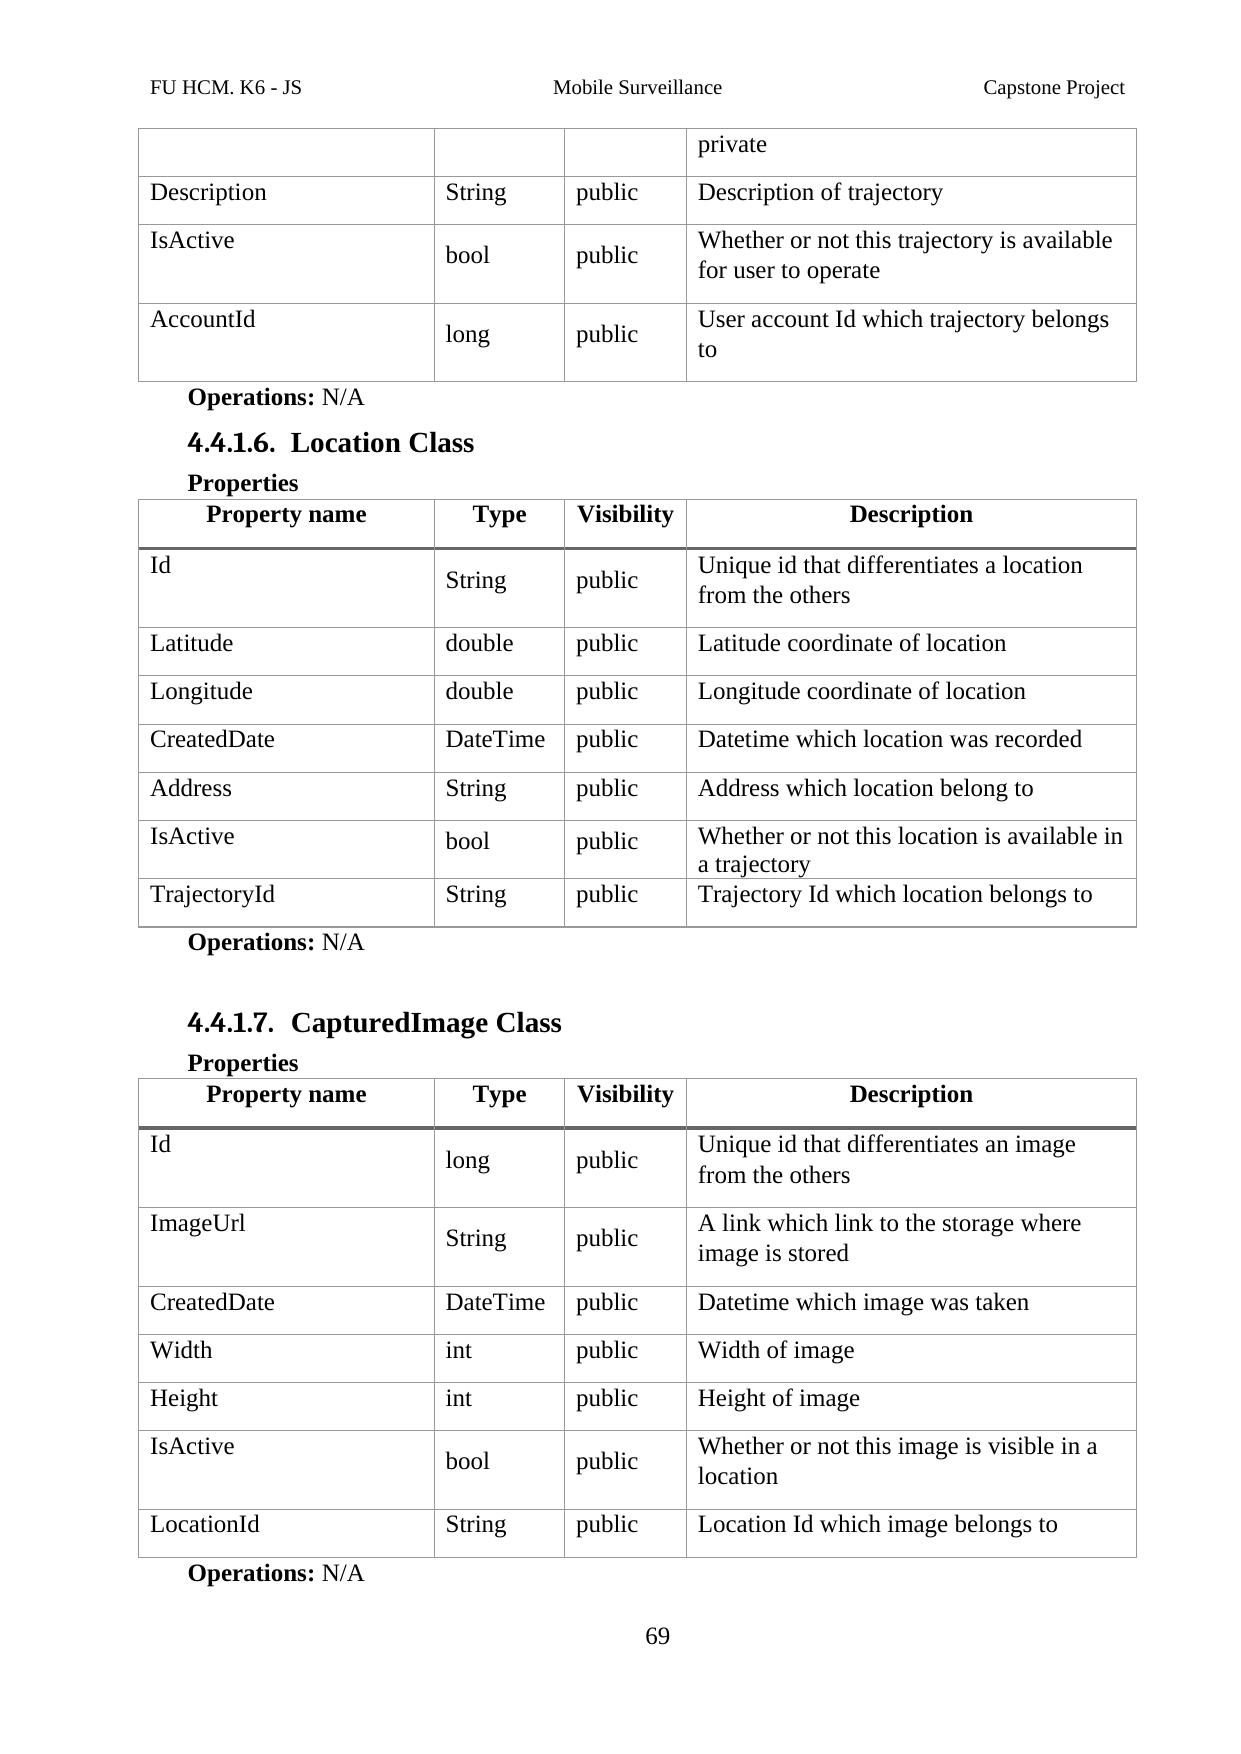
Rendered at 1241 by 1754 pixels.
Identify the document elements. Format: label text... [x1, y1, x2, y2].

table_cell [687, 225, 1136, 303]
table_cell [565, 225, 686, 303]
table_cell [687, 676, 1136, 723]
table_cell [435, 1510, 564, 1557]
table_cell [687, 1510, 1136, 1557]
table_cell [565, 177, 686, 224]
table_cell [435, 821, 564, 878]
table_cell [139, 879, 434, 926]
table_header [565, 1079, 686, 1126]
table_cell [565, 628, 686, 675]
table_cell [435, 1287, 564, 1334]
text Operations: N/A [187, 1558, 1165, 1586]
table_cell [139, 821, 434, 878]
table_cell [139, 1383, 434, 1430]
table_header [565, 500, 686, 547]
text Operations: N/A [187, 382, 1165, 411]
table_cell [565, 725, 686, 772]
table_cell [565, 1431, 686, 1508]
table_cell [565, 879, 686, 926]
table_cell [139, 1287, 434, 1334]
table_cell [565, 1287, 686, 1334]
text Operations: N/A [187, 927, 1165, 956]
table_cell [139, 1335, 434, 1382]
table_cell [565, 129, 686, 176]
text Properties [187, 468, 1165, 497]
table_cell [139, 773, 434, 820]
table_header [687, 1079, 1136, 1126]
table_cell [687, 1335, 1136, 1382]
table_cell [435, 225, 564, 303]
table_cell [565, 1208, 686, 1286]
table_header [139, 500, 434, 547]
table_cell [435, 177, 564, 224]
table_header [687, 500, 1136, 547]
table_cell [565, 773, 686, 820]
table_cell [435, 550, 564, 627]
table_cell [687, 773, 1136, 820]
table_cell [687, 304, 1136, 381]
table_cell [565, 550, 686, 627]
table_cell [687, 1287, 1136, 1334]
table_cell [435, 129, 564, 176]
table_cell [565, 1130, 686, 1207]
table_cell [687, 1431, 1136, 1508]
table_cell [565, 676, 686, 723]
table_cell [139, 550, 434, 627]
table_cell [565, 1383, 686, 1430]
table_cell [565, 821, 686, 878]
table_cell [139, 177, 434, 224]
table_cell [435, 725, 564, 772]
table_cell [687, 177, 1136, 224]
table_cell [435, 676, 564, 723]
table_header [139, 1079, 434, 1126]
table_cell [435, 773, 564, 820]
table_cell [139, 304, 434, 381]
subtitle Location Class [187, 425, 1165, 460]
text Properties [187, 1048, 1165, 1077]
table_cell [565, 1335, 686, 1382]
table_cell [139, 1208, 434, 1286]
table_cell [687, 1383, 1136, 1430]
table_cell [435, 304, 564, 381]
subtitle CapturedImage Class [187, 1005, 1165, 1039]
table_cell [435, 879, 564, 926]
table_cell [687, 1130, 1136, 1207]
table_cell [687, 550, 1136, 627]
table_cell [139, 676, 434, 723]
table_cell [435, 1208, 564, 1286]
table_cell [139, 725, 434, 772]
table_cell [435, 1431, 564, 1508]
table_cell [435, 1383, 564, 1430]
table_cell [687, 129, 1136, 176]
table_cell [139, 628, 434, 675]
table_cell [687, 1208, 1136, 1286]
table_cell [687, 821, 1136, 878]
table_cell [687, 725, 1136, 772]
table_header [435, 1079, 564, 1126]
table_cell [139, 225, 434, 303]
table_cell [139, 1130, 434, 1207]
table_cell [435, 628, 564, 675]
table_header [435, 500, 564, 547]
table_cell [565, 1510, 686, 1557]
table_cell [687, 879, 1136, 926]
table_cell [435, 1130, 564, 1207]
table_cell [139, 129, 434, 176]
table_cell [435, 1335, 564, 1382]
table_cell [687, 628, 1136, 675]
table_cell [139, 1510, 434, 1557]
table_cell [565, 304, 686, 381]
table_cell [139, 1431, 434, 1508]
